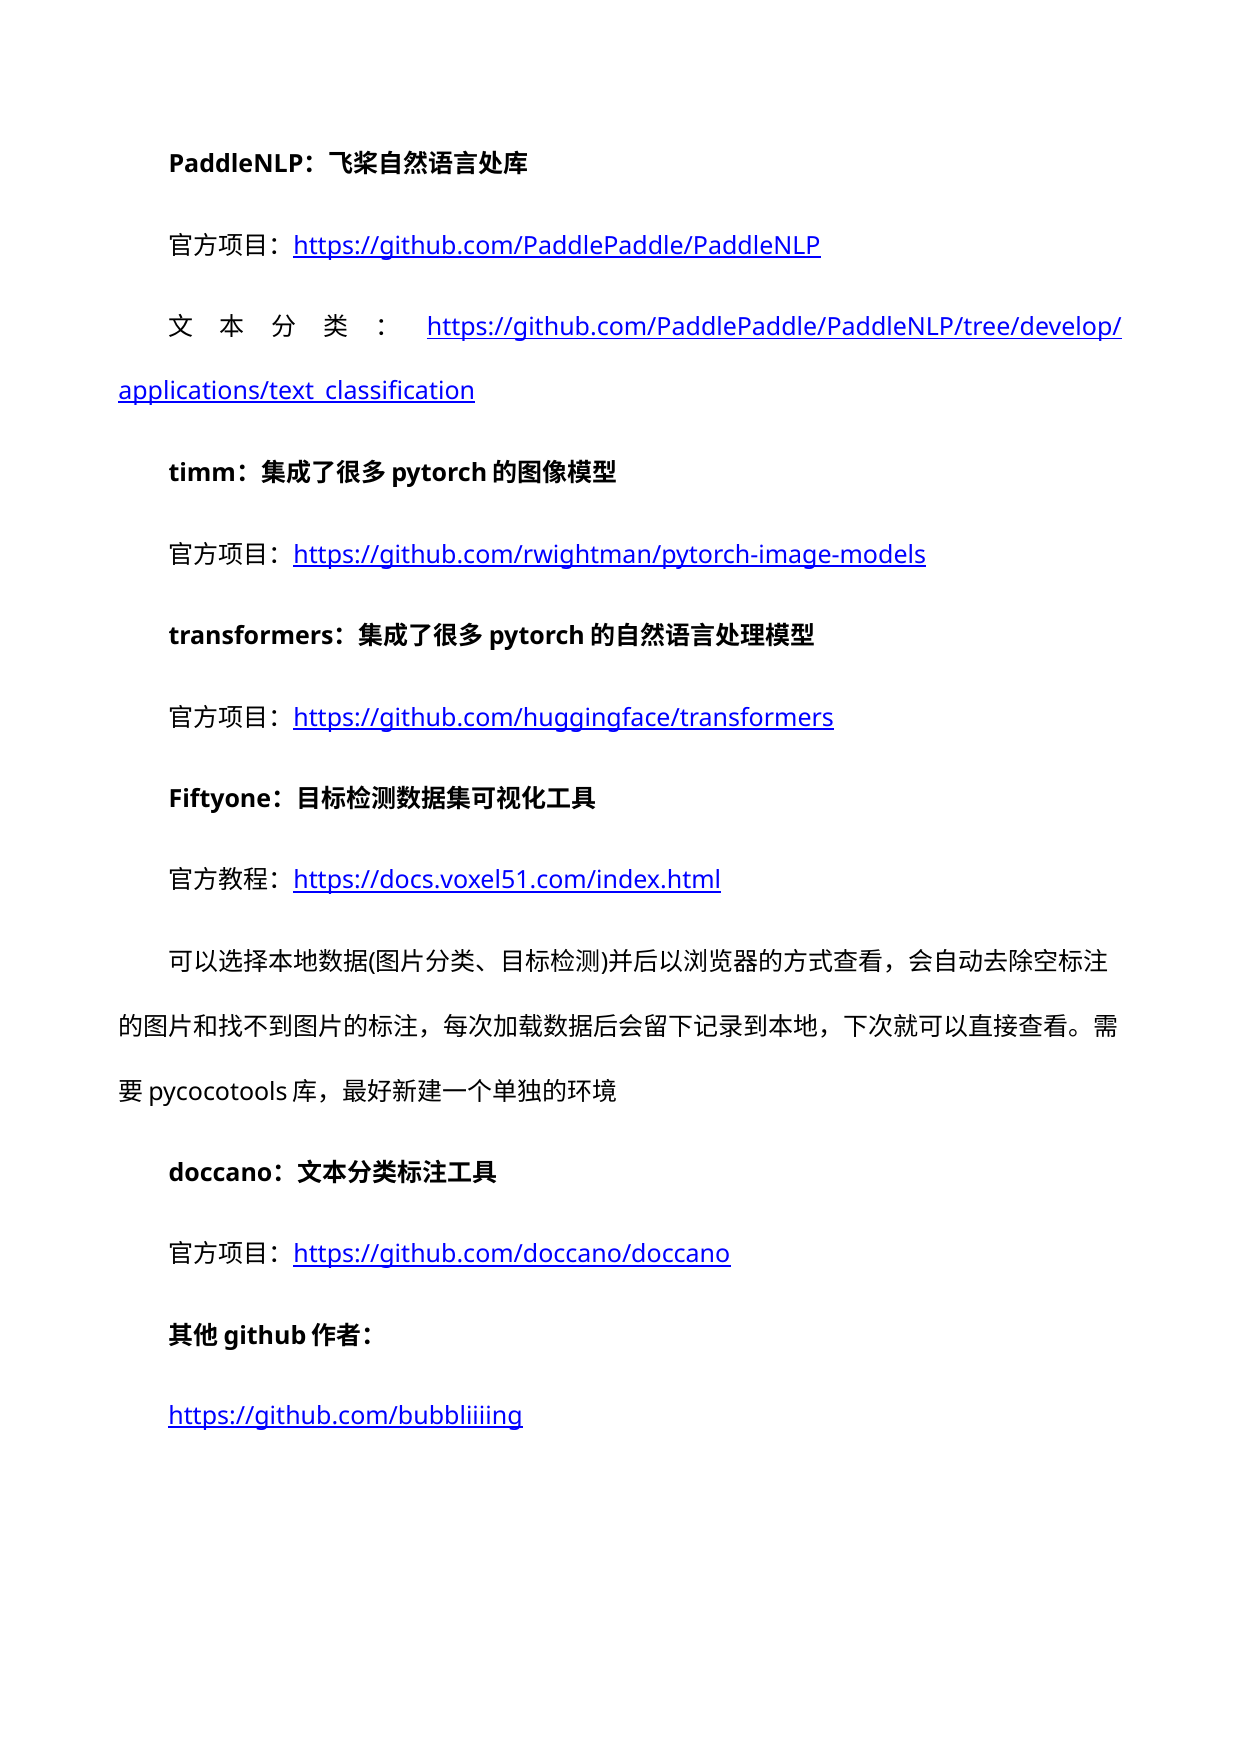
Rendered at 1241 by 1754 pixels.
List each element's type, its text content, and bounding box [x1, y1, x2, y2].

list transformers：集成了很多pytorch的自然语言处理模型 [118, 601, 1122, 666]
list 官方项目：https://github.com/doccano/doccano [118, 1219, 1122, 1284]
text Fiftyone：目标检测数据集可视化工具 [118, 764, 1122, 829]
text 其他github作者： [118, 1301, 1122, 1366]
text 官方项目：https://github.com/rwightman/pytorch-image-models [118, 520, 1122, 585]
text 官方项目：https://github.com/PaddlePaddle/PaddleNLP [118, 211, 1122, 276]
text 文本分类：https://github.com/PaddlePaddle/PaddleNLP/tree/develop/applications/text_classification [118, 292, 1122, 422]
list 官方教程：https://docs.voxel51.com/index.html [118, 845, 1122, 910]
list 可以选择本地数据(图片分类、目标检测)并后以浏览器的方式查看，会自动去除空标注的图片和找不到图片的标注，每次加载数据后会留下记录到本地，下次就可以直接查看。需要pycocotools库，最好新建一个单独的环境 [118, 927, 1122, 1122]
text timm：集成了很多pytorch的图像模型 [118, 438, 1122, 503]
text PaddleNLP：飞桨自然语言处库 [118, 129, 1122, 194]
text https://github.com/bubbliiiing [118, 1382, 1122, 1447]
list 官方项目：https://github.com/huggingface/transformers [118, 683, 1122, 748]
list doccano：文本分类标注工具 [118, 1138, 1122, 1203]
